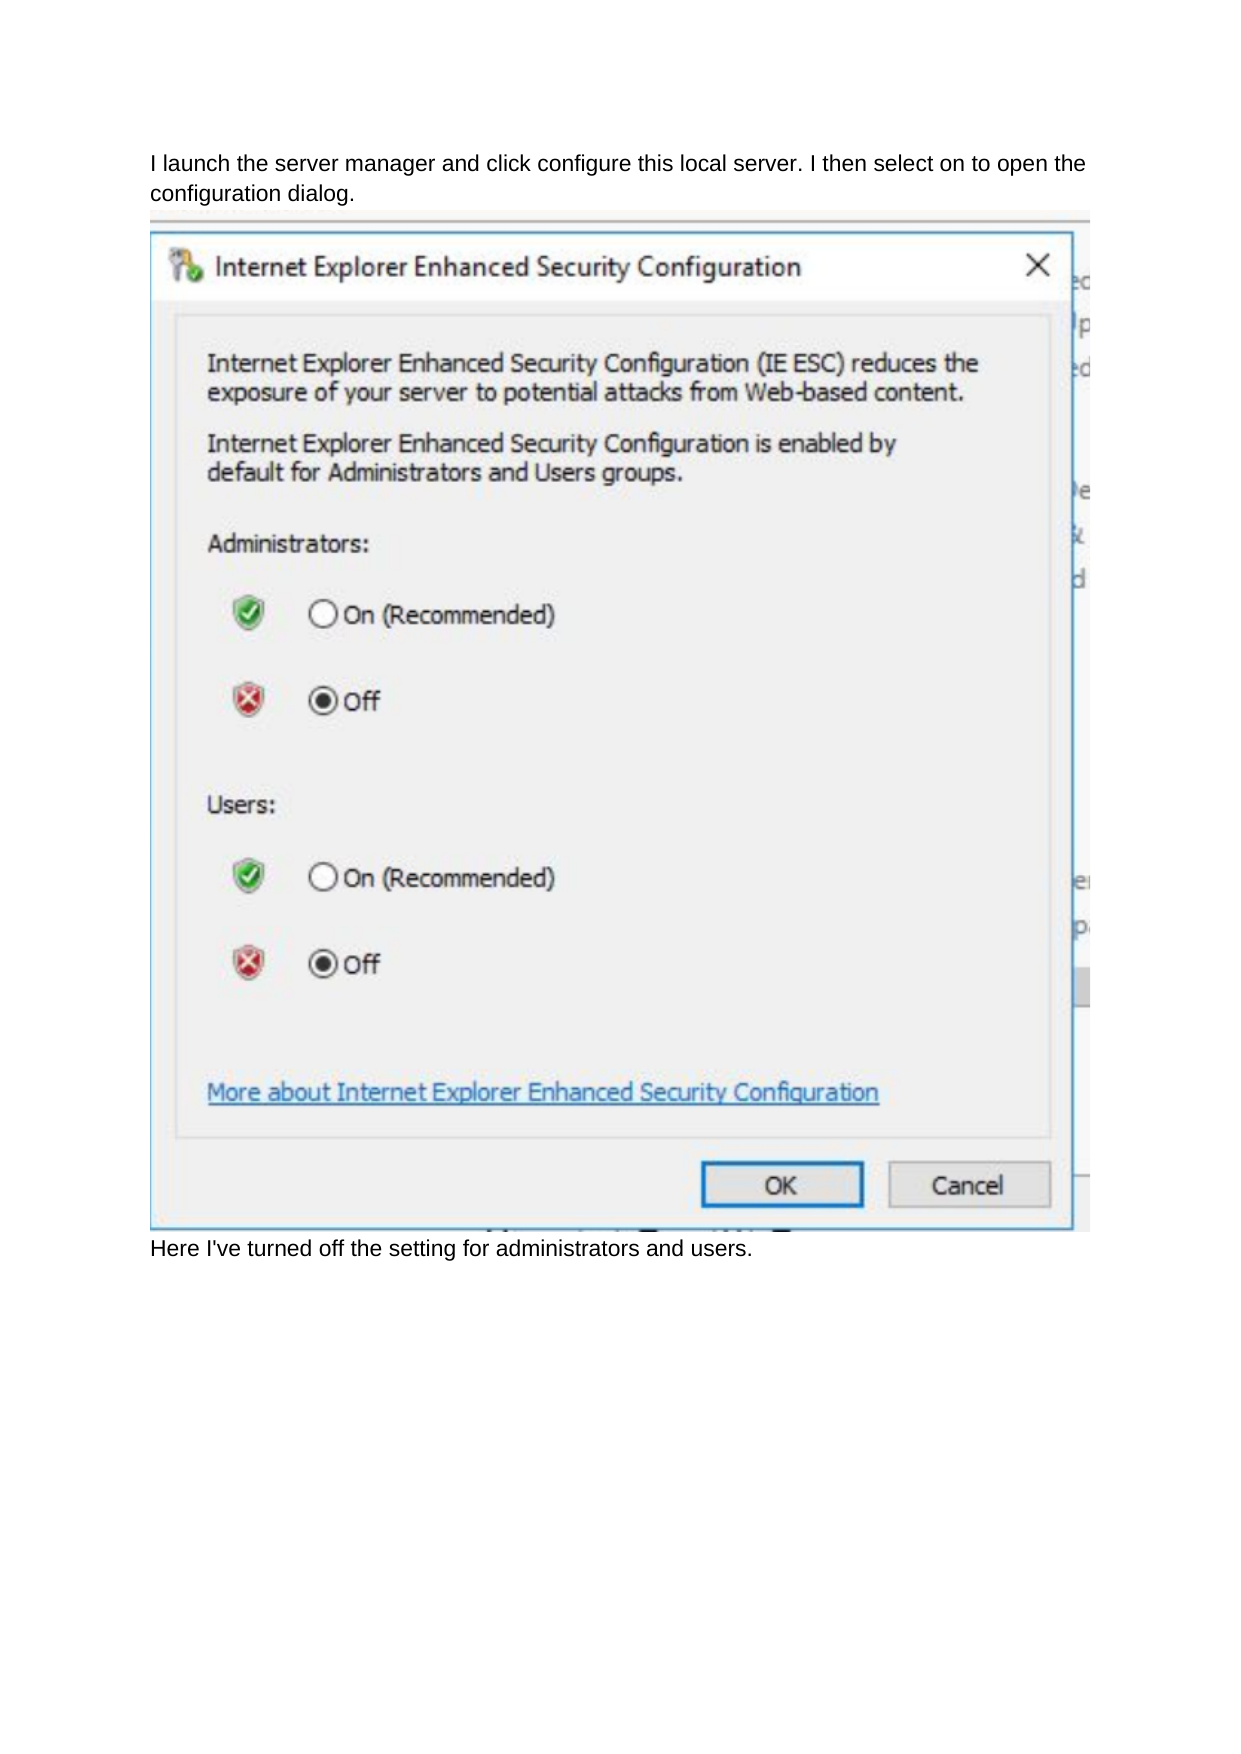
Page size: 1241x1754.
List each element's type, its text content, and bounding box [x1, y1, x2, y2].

picture [150, 210, 1091, 1232]
text Here I've turned off the setting for administrators and users. [150, 1235, 1090, 1261]
text I launch the server manager and click configure this local server. I then select on to open the configuration dialog. [150, 150, 1090, 210]
